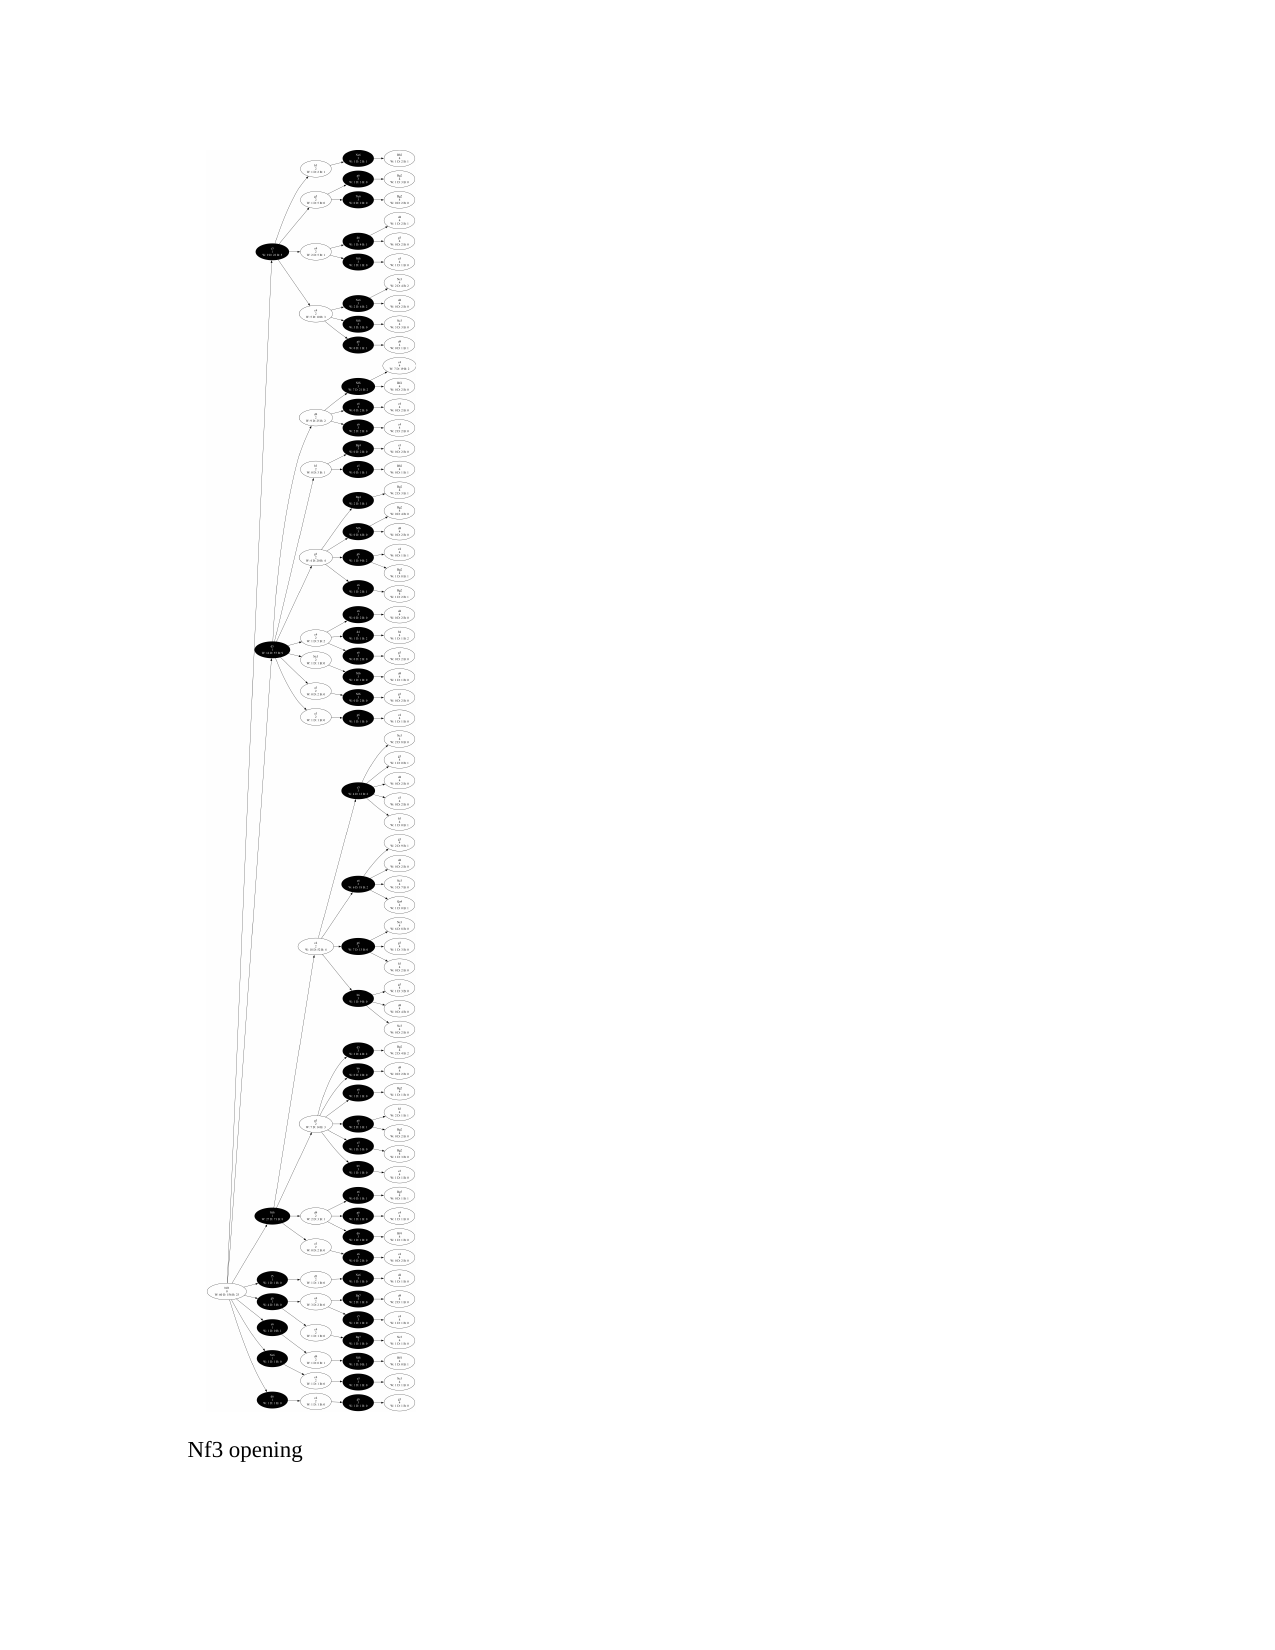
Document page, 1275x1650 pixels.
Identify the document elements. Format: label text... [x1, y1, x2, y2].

picture [206, 150, 417, 1412]
text Nf3 opening [187, 1436, 1087, 1462]
